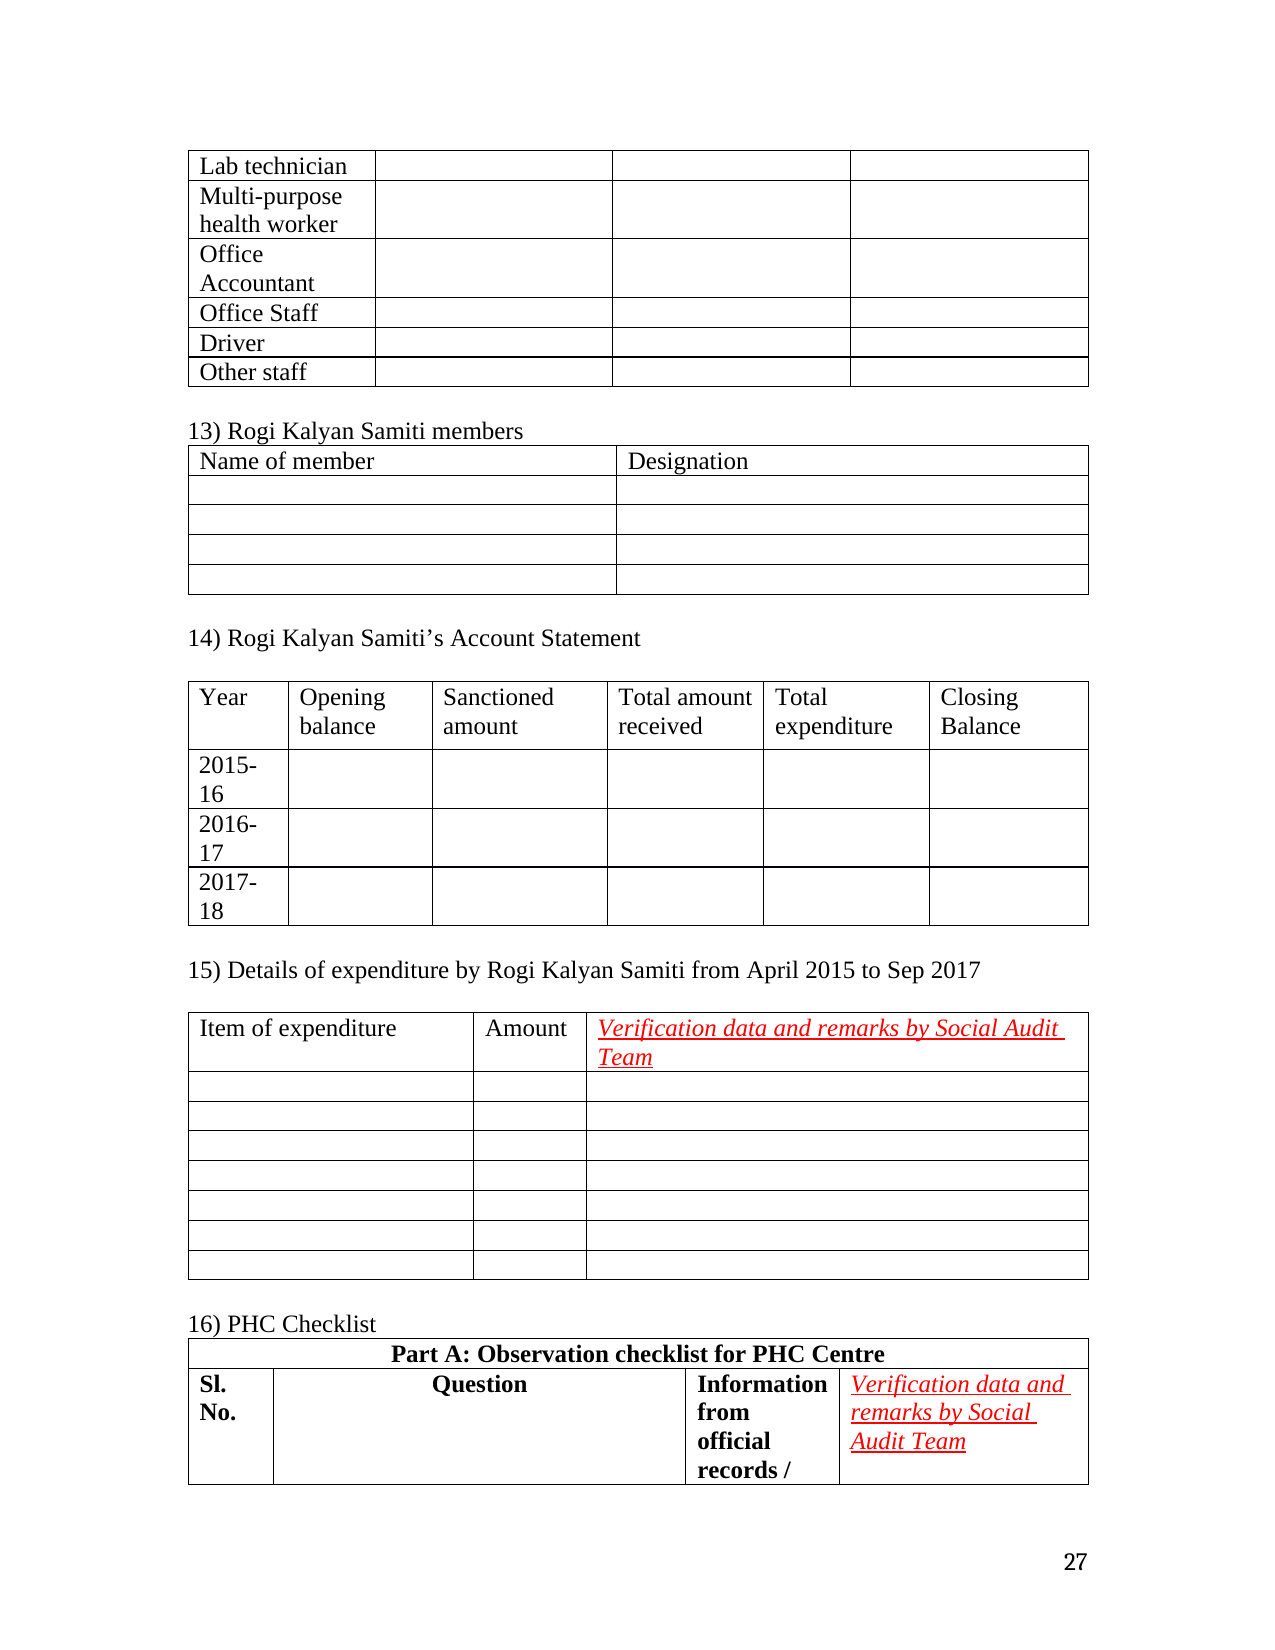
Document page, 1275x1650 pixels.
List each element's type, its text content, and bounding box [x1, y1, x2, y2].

table_cell [474, 1251, 586, 1279]
table_cell [189, 1161, 473, 1190]
table_cell [764, 750, 929, 808]
table_cell [376, 298, 612, 327]
table_cell Office Accountant [189, 239, 375, 297]
table_cell [930, 750, 1088, 808]
table_cell Lab technician [189, 151, 375, 180]
table_cell [376, 181, 612, 238]
table_cell [613, 181, 850, 238]
table_cell [189, 565, 616, 594]
table_cell [474, 1161, 586, 1190]
table_cell 2017-18 [189, 868, 288, 925]
table_cell [474, 1072, 586, 1101]
table_cell [613, 298, 850, 327]
table_cell [189, 1221, 473, 1249]
table_cell [376, 239, 612, 297]
table_header Amount [474, 1013, 586, 1071]
table_cell [608, 809, 763, 866]
table_header Year [189, 682, 288, 749]
table_cell Driver [189, 328, 375, 356]
table_cell [764, 809, 929, 866]
table_cell [608, 868, 763, 925]
table_cell Question [274, 1369, 685, 1484]
text 16) PHC Checklist [187, 1309, 1087, 1338]
table_header Item of expenditure [189, 1013, 473, 1071]
table_cell [189, 1072, 473, 1101]
table_cell [851, 328, 1088, 356]
table_cell [433, 868, 607, 925]
table_cell [617, 505, 1088, 534]
table_cell [289, 750, 432, 808]
table_cell [851, 181, 1088, 238]
table_cell [613, 239, 850, 297]
table_cell [474, 1102, 586, 1130]
table_cell [764, 868, 929, 925]
table_cell [289, 809, 432, 866]
table_cell [189, 1251, 473, 1279]
table_cell [189, 1102, 473, 1130]
table_cell [189, 535, 616, 564]
table_cell [376, 358, 612, 386]
table_cell [474, 1191, 586, 1220]
table_cell [851, 239, 1088, 297]
table_cell [617, 535, 1088, 564]
table_cell [930, 809, 1088, 866]
text 14) Rogi Kalyan Samiti’s Account Statement [187, 623, 1087, 652]
text 13) Rogi Kalyan Samiti members [187, 416, 1087, 445]
table_cell [289, 868, 432, 925]
table_cell 2015-16 [189, 750, 288, 808]
table_header Total amount received [608, 682, 763, 749]
table_cell Sl. No. [189, 1369, 273, 1484]
table_cell [617, 565, 1088, 594]
table_cell [474, 1221, 586, 1249]
table_cell [376, 328, 612, 356]
table_cell Multi-purpose health worker [189, 181, 375, 238]
table_cell [474, 1131, 586, 1160]
table_cell [851, 151, 1088, 180]
table_cell [587, 1131, 1088, 1160]
table_cell [587, 1161, 1088, 1190]
table_cell [587, 1221, 1088, 1249]
text 15) Details of expenditure by Rogi Kalyan Samiti from April 2015 to Sep 2017 [187, 955, 1087, 1012]
table_cell [613, 358, 850, 386]
table_header Verification data and remarks by Social Audit Team [587, 1013, 1088, 1071]
table_cell 2016-17 [189, 809, 288, 866]
table_header Designation [617, 446, 1088, 474]
table_header Closing Balance [930, 682, 1088, 749]
table_cell [587, 1102, 1088, 1130]
table_cell [433, 750, 607, 808]
table_cell [851, 358, 1088, 386]
table_cell [587, 1191, 1088, 1220]
table_header Opening balance [289, 682, 432, 749]
table_cell [851, 298, 1088, 327]
table_cell [189, 505, 616, 534]
table_cell [189, 1191, 473, 1220]
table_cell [840, 1369, 1088, 1484]
table_cell [613, 328, 850, 356]
table_cell Office Staff [189, 298, 375, 327]
table_header Name of member [189, 446, 616, 474]
table_cell [617, 476, 1088, 504]
table_cell Other staff [189, 358, 375, 386]
table_cell [587, 1251, 1088, 1279]
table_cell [686, 1369, 839, 1484]
table_header Total expenditure [764, 682, 929, 749]
table_cell [608, 750, 763, 808]
table_cell [587, 1072, 1088, 1101]
table_cell [930, 868, 1088, 925]
table_cell [376, 151, 612, 180]
table_cell [433, 809, 607, 866]
table_header Sanctioned amount [433, 682, 607, 749]
table_cell [189, 1131, 473, 1160]
table_cell [189, 476, 616, 504]
table_header Part A: Observation checklist for PHC Centre [189, 1339, 1088, 1368]
table_cell [613, 151, 850, 180]
